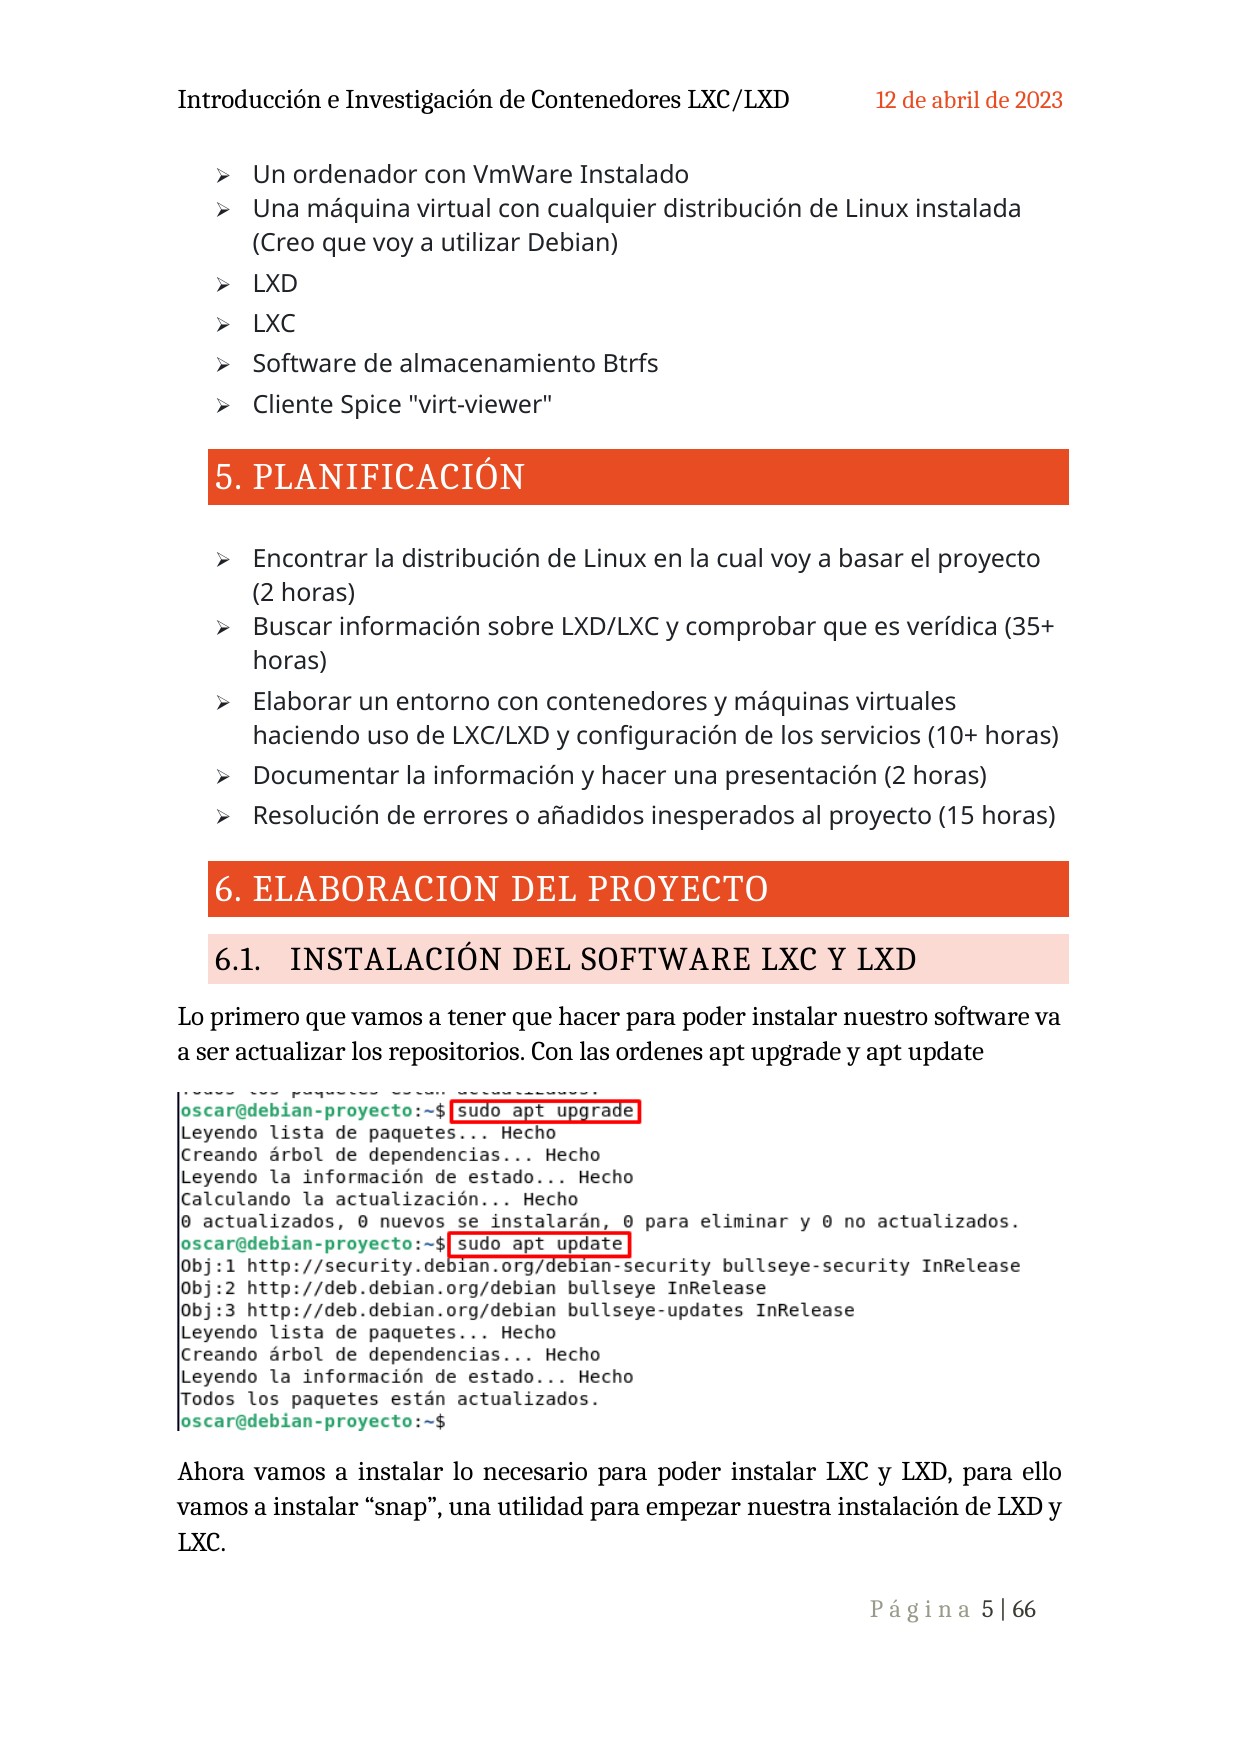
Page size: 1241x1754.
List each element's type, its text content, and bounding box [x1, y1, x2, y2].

picture [177, 1092, 1063, 1431]
list Documentar la información y hacer una presentación (2 horas) [215, 758, 1063, 792]
list Encontrar la distribución de Linux en la cual voy a basar el proyecto (2 horas) [215, 541, 1063, 609]
list Elaborar un entorno con contenedores y máquinas virtuales haciendo uso de LXC/LXD y configuración de los servicios (10+ horas) [215, 683, 1063, 751]
list LXC [215, 306, 1063, 340]
list Un ordenador con VmWare Instalado [215, 157, 1063, 191]
list Software de almacenamiento Btrfs [215, 346, 1063, 380]
list Resolución de errores o añadidos inesperados al proyecto (15 horas) [215, 798, 1063, 832]
list Buscar información sobre LXD/LXC y comprobar que es verídica (35+ horas) [215, 609, 1063, 677]
list Una máquina virtual con cualquier distribución de Linux instalada (Creo que voy a utilizar Debian) [215, 191, 1063, 259]
text Lo primero que vamos a tener que hacer para poder instalar nuestro software va a ser actualizar los repositorios. Con las ordenes apt upgrade y apt update [177, 1001, 1063, 1067]
subtitle Elaboracion del proyecto [215, 868, 1063, 911]
text Ahora vamos a instalar lo necesario para poder instalar LXC y LXD, para ello vamos a instalar “snap”, una utilidad para empezar nuestra instalación de LXD y LXC. [177, 1456, 1063, 1558]
subtitle Instalación del software LXC y LXD [215, 940, 1063, 978]
list LXD [215, 265, 1063, 299]
subtitle Planificación [215, 456, 1063, 499]
list Cliente Spice "virt-viewer" [215, 386, 1063, 420]
